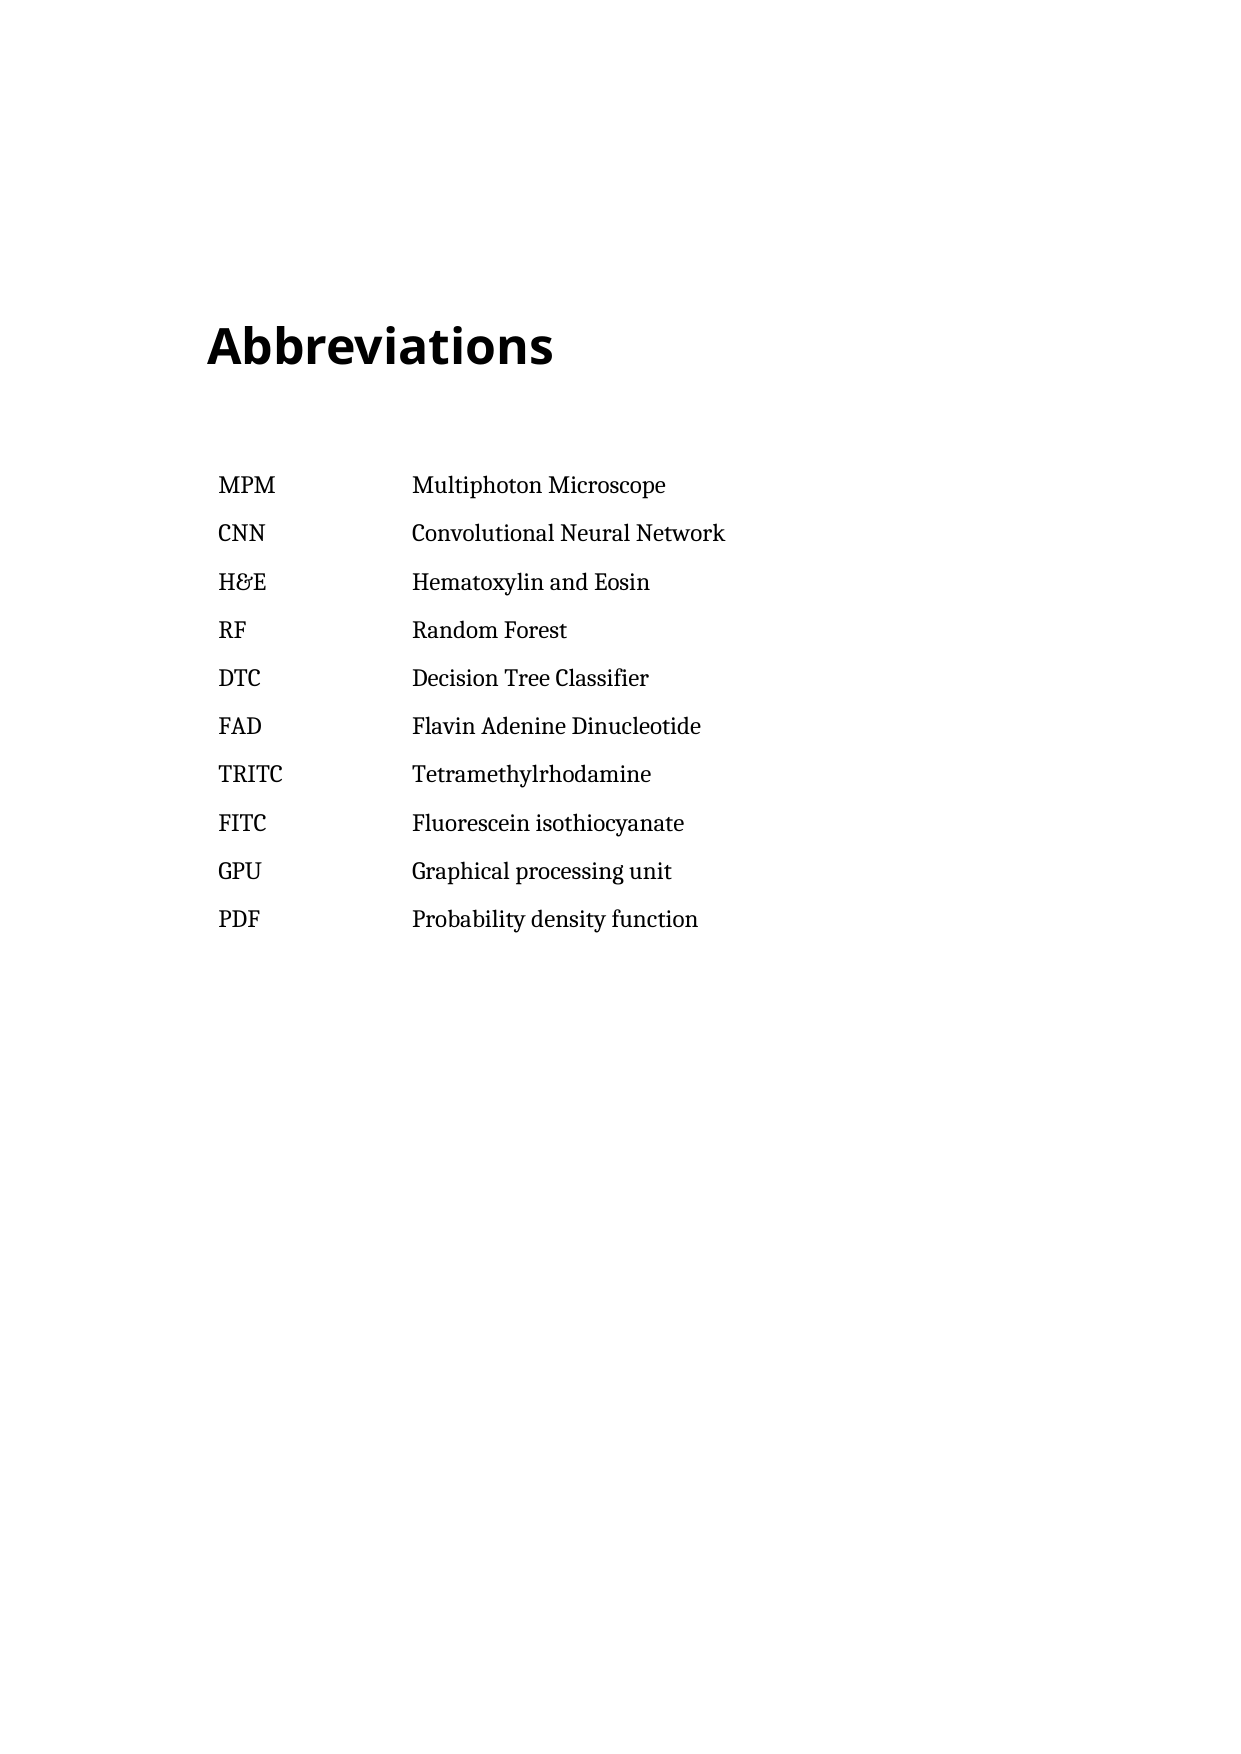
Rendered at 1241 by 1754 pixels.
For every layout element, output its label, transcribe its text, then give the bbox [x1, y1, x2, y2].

table_cell CNN [207, 511, 401, 559]
table_cell TRITC [207, 752, 401, 800]
table_cell Random Forest [401, 608, 1057, 656]
table_cell RF [207, 608, 401, 656]
table_header MPM [207, 463, 401, 511]
table_cell Flavin Adenine Dinucleotide [401, 704, 1057, 752]
table_header Multiphoton Microscope [401, 463, 1057, 511]
table_cell H&E [207, 559, 401, 607]
table_cell Fluorescein isothiocyanate [401, 800, 1057, 848]
table_cell Convolutional Neural Network [401, 511, 1057, 559]
table_cell GPU [207, 849, 401, 897]
table_cell Decision Tree Classifier [401, 656, 1057, 704]
table_cell Probability density function [401, 897, 1057, 945]
table_cell PDF [207, 897, 401, 945]
table_cell Graphical processing unit [401, 849, 1057, 897]
table_cell FAD [207, 704, 401, 752]
table_cell Hematoxylin and Eosin [401, 559, 1057, 607]
text Abbreviations [207, 311, 1033, 379]
table_cell DTC [207, 656, 401, 704]
table_cell Tetramethylrhodamine [401, 752, 1057, 800]
table_cell FITC [207, 800, 401, 848]
